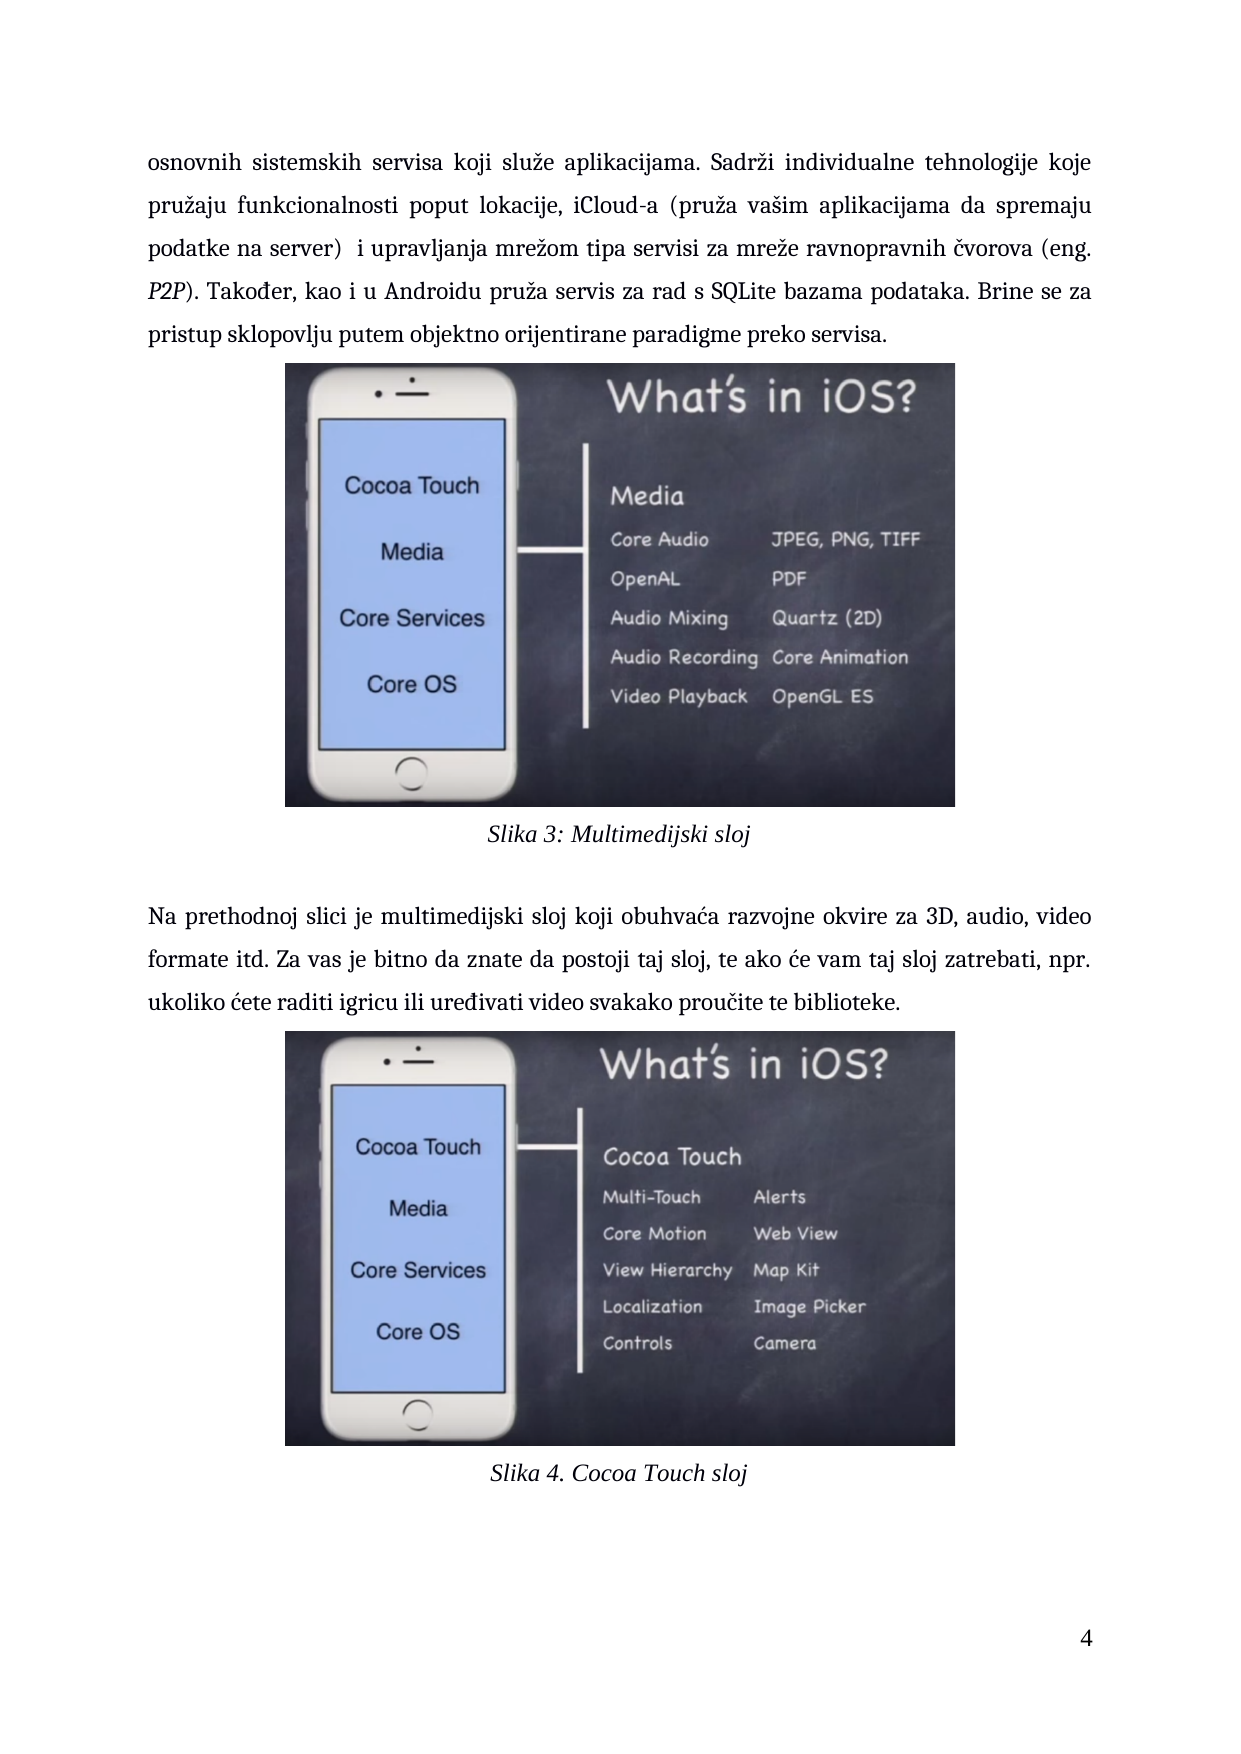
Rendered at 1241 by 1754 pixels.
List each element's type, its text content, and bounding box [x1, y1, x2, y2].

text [148, 148, 1093, 349]
picture [285, 1031, 956, 1446]
text Na prethodnoj slici je multimedijski sloj koji obuhvaća razvojne okvire za 3D, audio, video formate itd. Za vas je bitno da znate da postoji taj sloj, te ako će vam taj sloj zatrebati, npr. ukoliko ćete raditi igricu ili uređivati video svakako proučite te biblioteke. [148, 902, 1093, 1017]
text Slika 3: Multimedijski sloj [148, 819, 1093, 848]
picture [285, 363, 956, 807]
text Slika 4. Cocoa Touch sloj [148, 1458, 1093, 1487]
